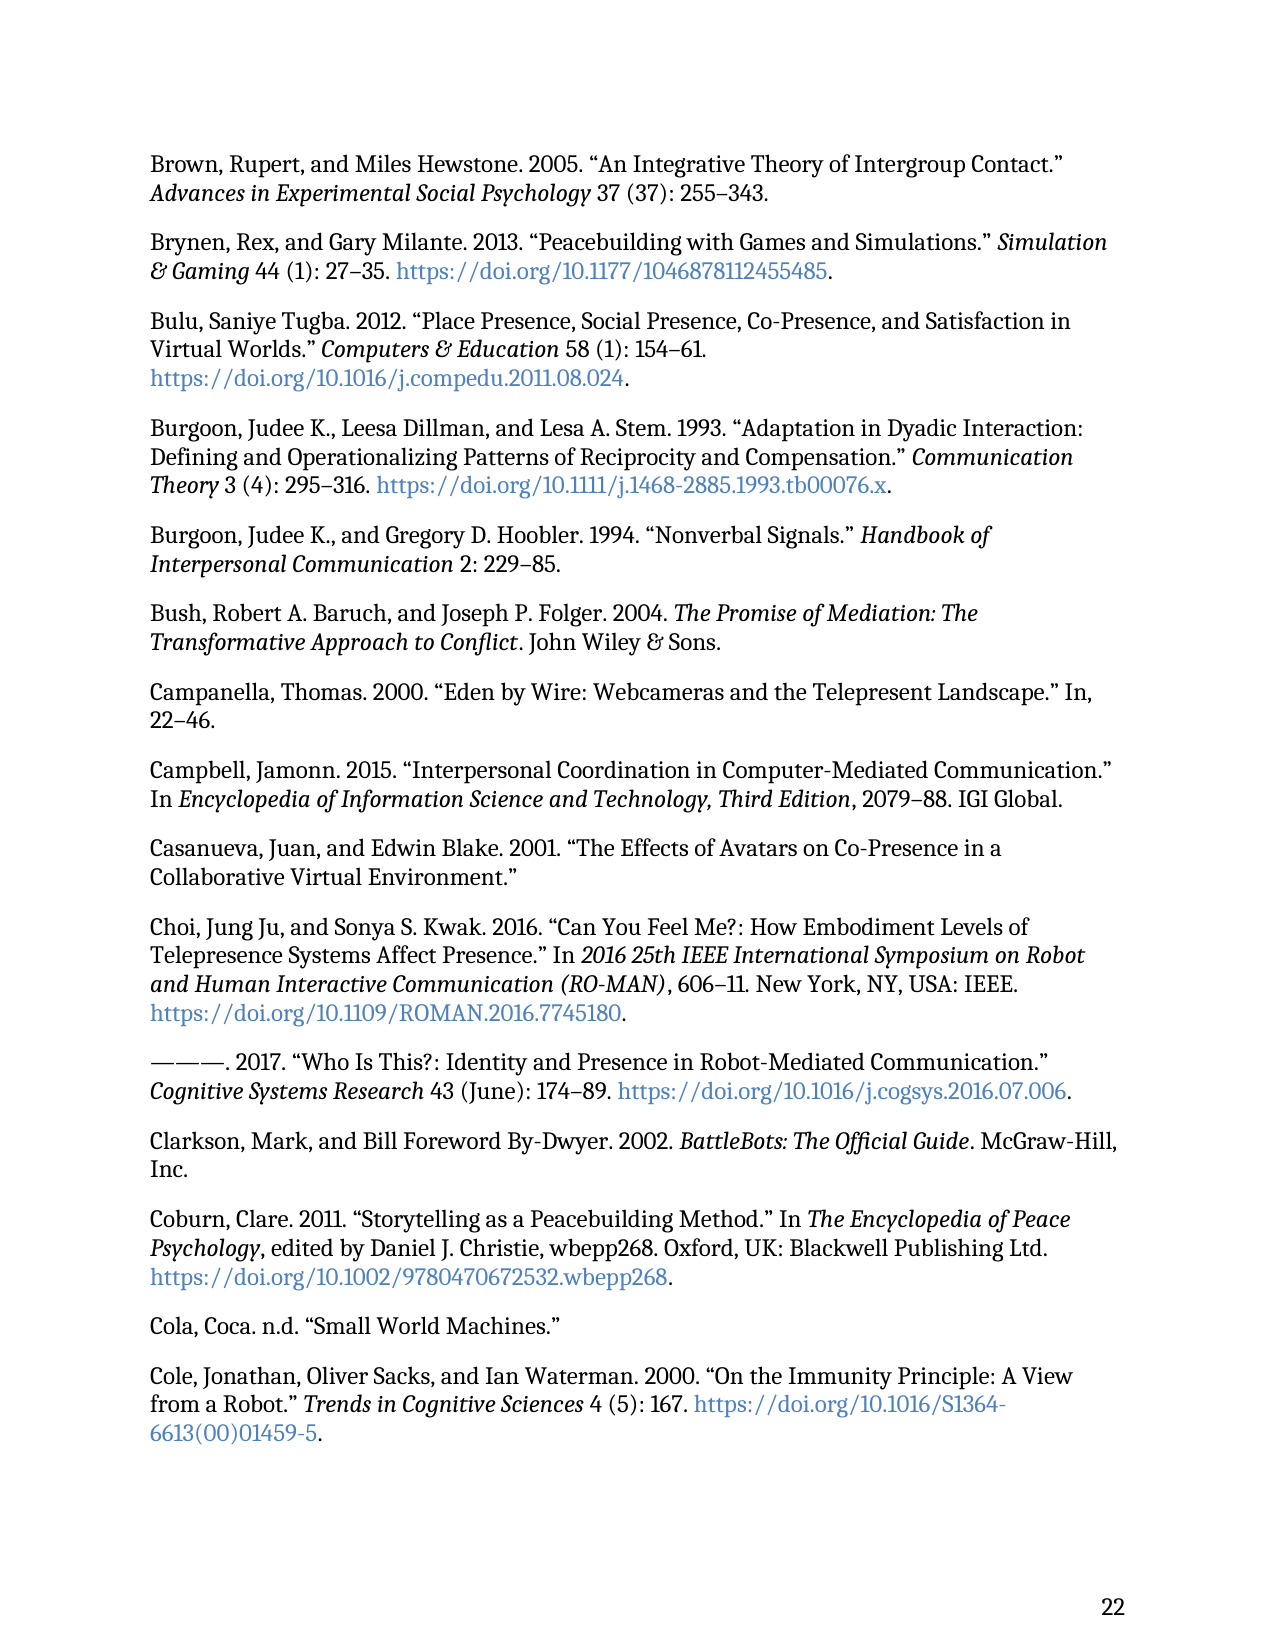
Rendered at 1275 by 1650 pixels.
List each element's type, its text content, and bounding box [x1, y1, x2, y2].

text ———. 2017. “Who Is This?: Identity and Presence in Robot-Mediated Communication.” Cognitive Systems Research 43 (June): 174–89. https://doi.org/10.1016/j.cogsys.2016.07.006. [150, 1048, 1125, 1106]
text Brown, Rupert, and Miles Hewstone. 2005. “An Integrative Theory of Intergroup Contact.” Advances in Experimental Social Psychology 37 (37): 255–343. [150, 150, 1125, 207]
text Campbell, Jamonn. 2015. “Interpersonal Coordination in Computer-Mediated Communication.” In Encyclopedia of Information Science and Technology, Third Edition, 2079–88. IGI Global. [150, 756, 1125, 813]
text Clarkson, Mark, and Bill Foreword By-Dwyer. 2002. BattleBots: The Official Guide. McGraw-Hill, Inc. [150, 1127, 1125, 1184]
text Brynen, Rex, and Gary Milante. 2013. “Peacebuilding with Games and Simulations.” Simulation & Gaming 44 (1): 27–35. https://doi.org/10.1177/1046878112455485. [150, 228, 1125, 286]
text Bush, Robert A. Baruch, and Joseph P. Folger. 2004. The Promise of Mediation: The Transformative Approach to Conflict. John Wiley & Sons. [150, 599, 1125, 657]
text Coburn, Clare. 2011. “Storytelling as a Peacebuilding Method.” In The Encyclopedia of Peace Psychology, edited by Daniel J. Christie, wbepp268. Oxford, UK: Blackwell Publishing Ltd. https://doi.org/10.1002/9780470672532.wbepp268. [150, 1205, 1125, 1291]
text Bulu, Saniye Tugba. 2012. “Place Presence, Social Presence, Co-Presence, and Satisfaction in Virtual Worlds.” Computers & Education 58 (1): 154–61. https://doi.org/10.1016/j.compedu.2011.08.024. [150, 307, 1125, 393]
text Campanella, Thomas. 2000. “Eden by Wire: Webcameras and the Telepresent Landscape.” In, 22–46. [150, 677, 1125, 735]
text Choi, Jung Ju, and Sonya S. Kwak. 2016. “Can You Feel Me?: How Embodiment Levels of Telepresence Systems Affect Presence.” In 2016 25th IEEE International Symposium on Robot and Human Interactive Communication (RO-MAN), 606–11. New York, NY, USA: IEEE. https://doi.org/10.1109/ROMAN.2016.7745180. [150, 912, 1125, 1027]
text Burgoon, Judee K., and Gregory D. Hoobler. 1994. “Nonverbal Signals.” Handbook of Interpersonal Communication 2: 229–85. [150, 521, 1125, 578]
text Cole, Jonathan, Oliver Sacks, and Ian Waterman. 2000. “On the Immunity Principle: A View from a Robot.” Trends in Cognitive Sciences 4 (5): 167. https://doi.org/10.1016/S1364-6613(00)01459-5. [150, 1362, 1125, 1448]
text Cola, Coca. n.d. “Small World Machines.” [150, 1312, 1125, 1341]
text Casanueva, Juan, and Edwin Blake. 2001. “The Effects of Avatars on Co-Presence in a Collaborative Virtual Environment.” [150, 834, 1125, 892]
text Burgoon, Judee K., Leesa Dillman, and Lesa A. Stem. 1993. “Adaptation in Dyadic Interaction: Defining and Operationalizing Patterns of Reciprocity and Compensation.” Communication Theory 3 (4): 295–316. https://doi.org/10.1111/j.1468-2885.1993.tb00076.x. [150, 414, 1125, 500]
